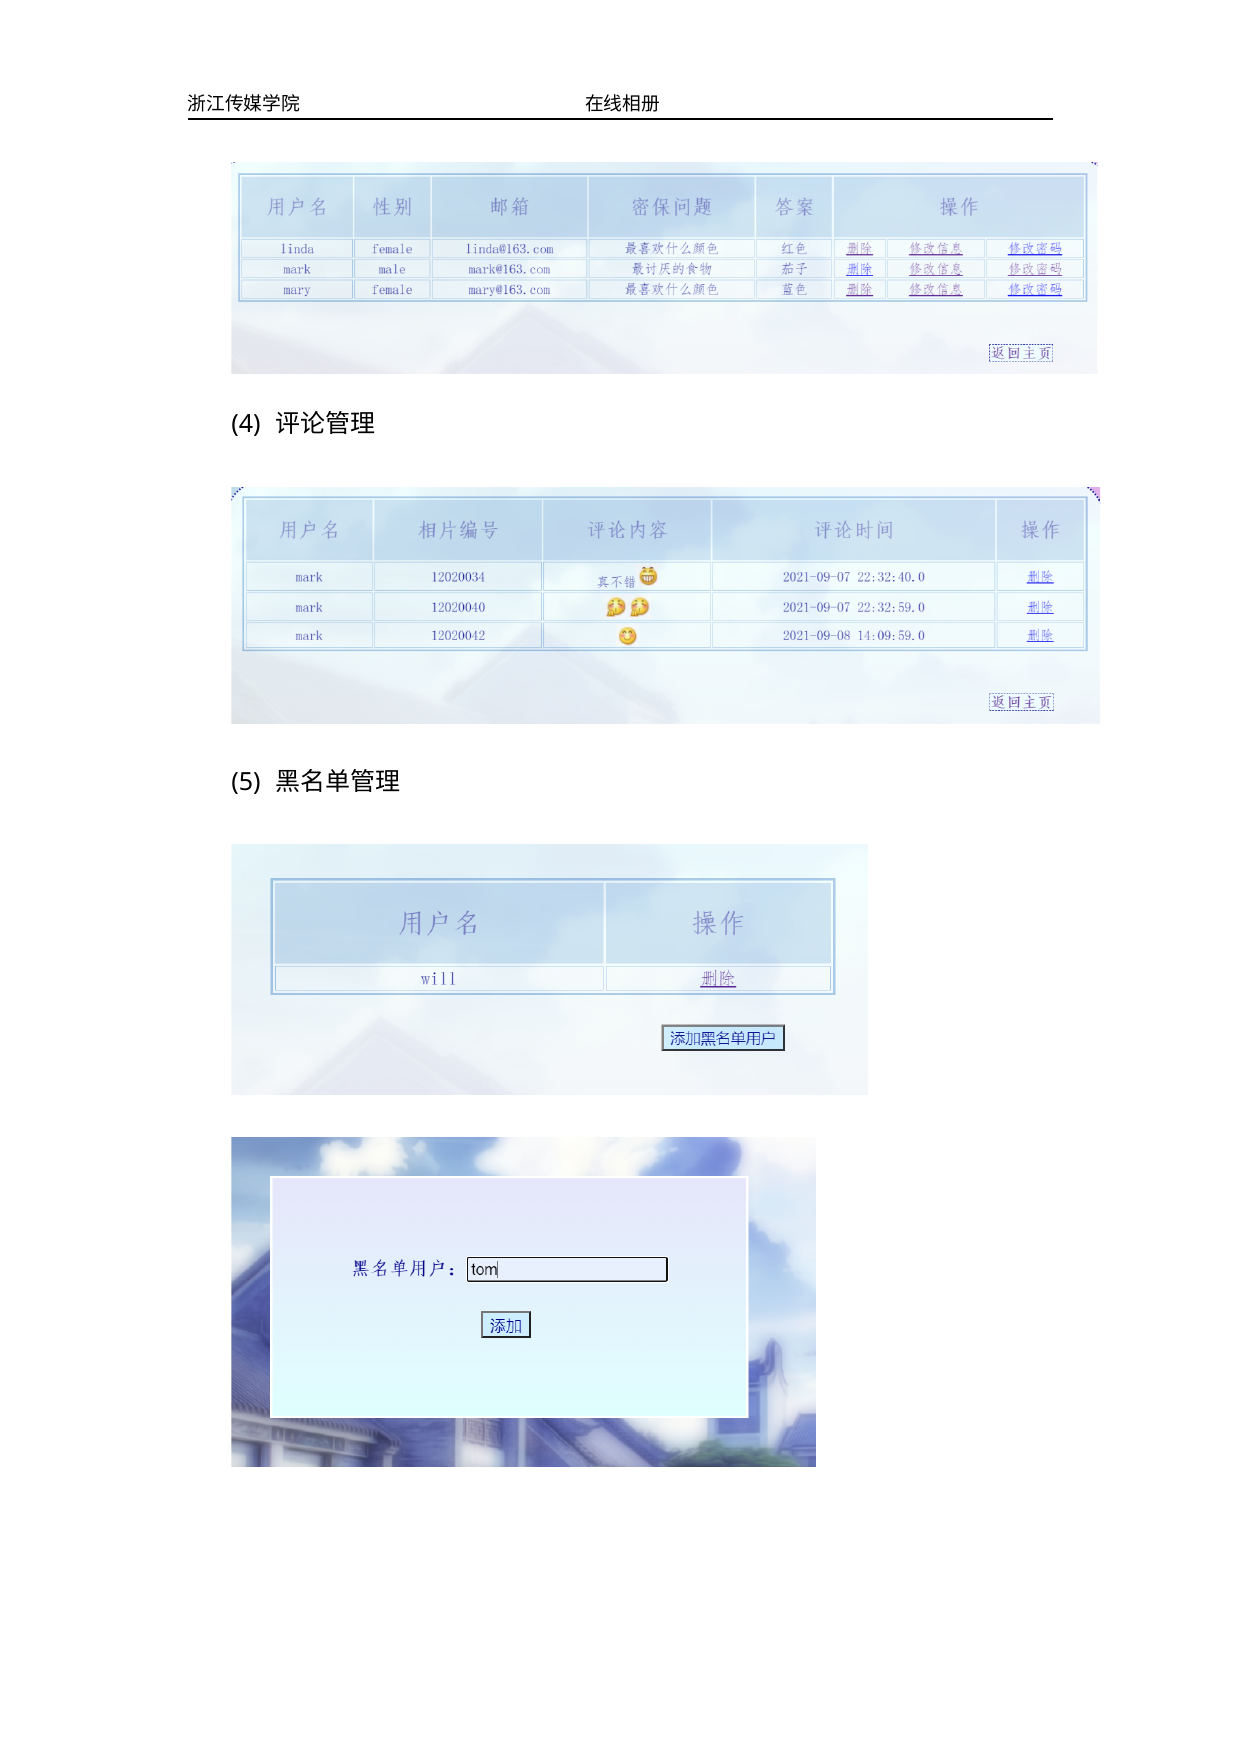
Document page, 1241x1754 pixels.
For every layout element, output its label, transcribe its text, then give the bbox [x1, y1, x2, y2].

picture [231, 162, 1098, 374]
list 黑名单管理 [187, 747, 1053, 812]
picture [231, 844, 868, 1095]
picture [231, 1137, 816, 1467]
picture [231, 487, 1100, 724]
list 评论管理 [187, 389, 1053, 454]
